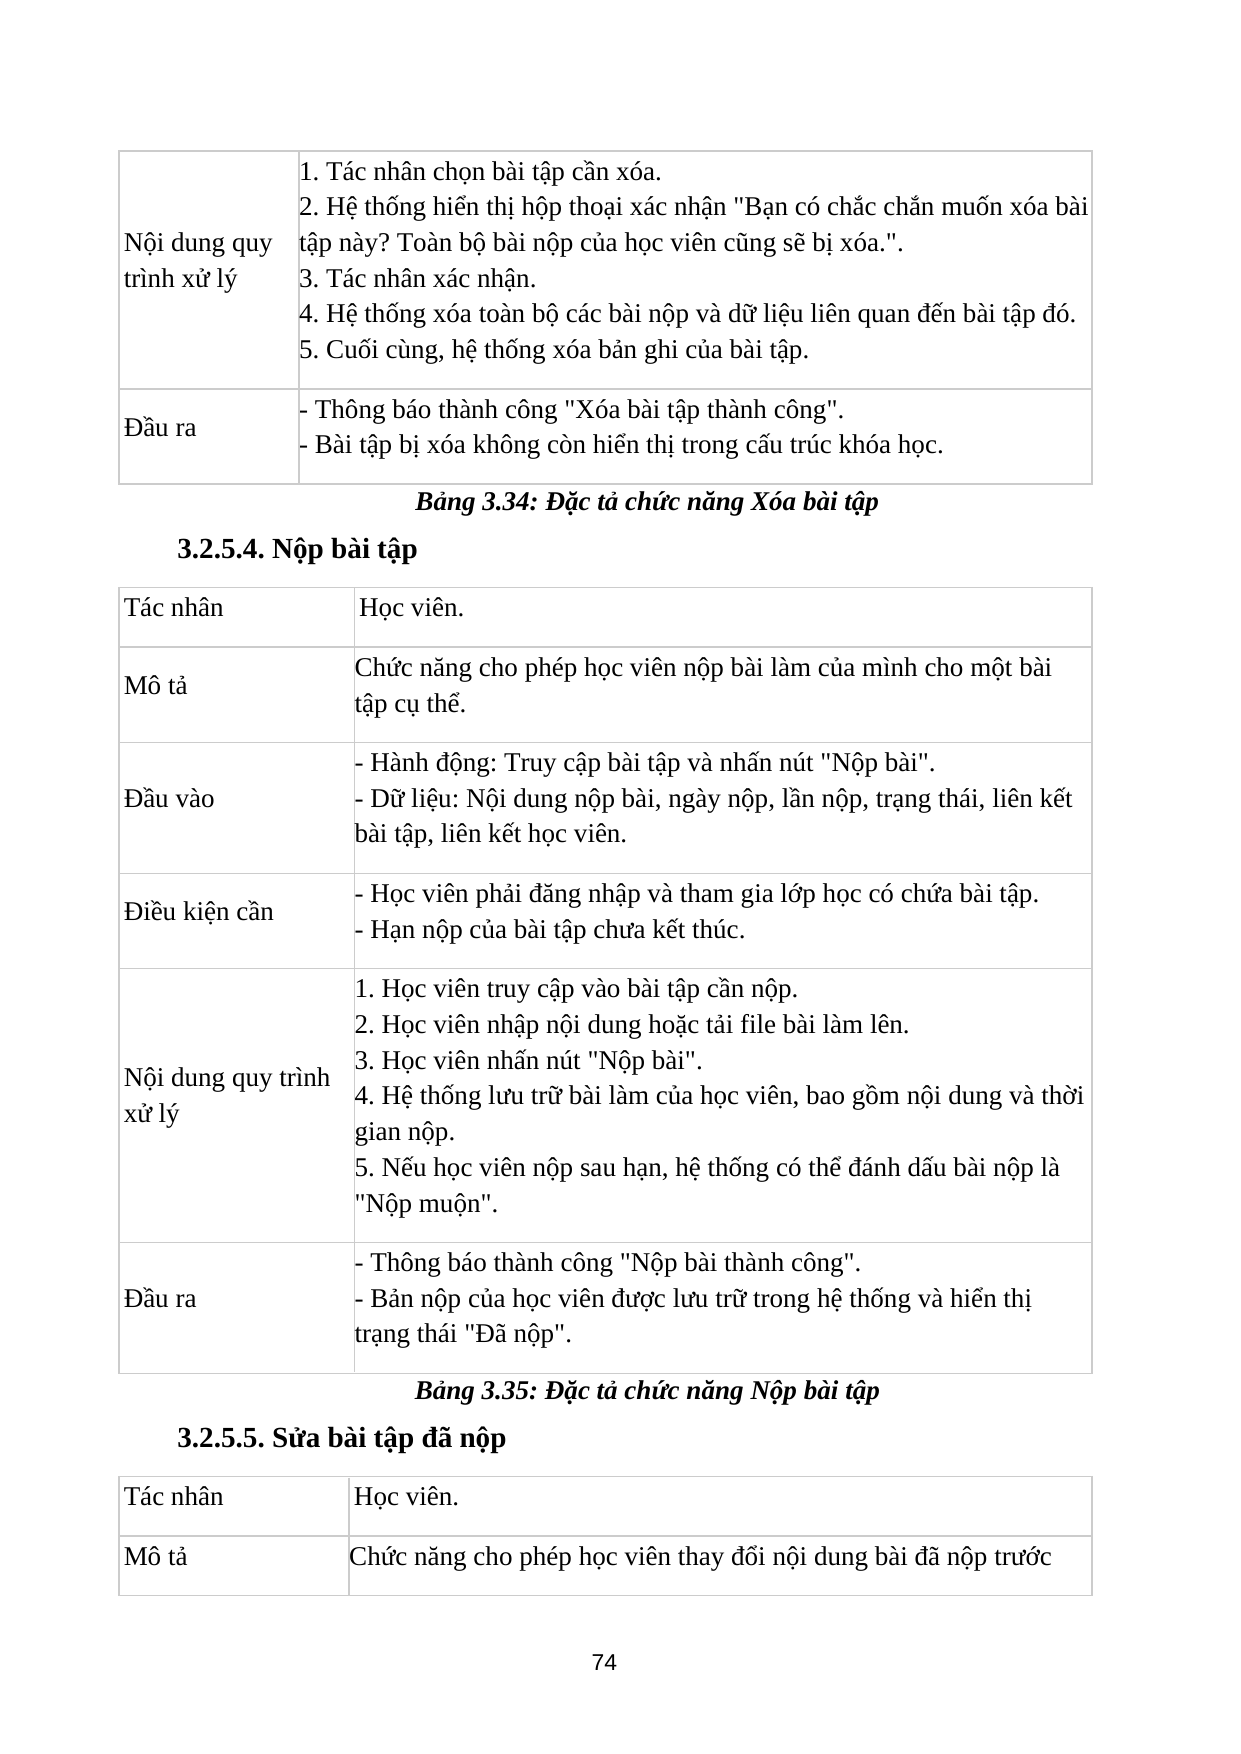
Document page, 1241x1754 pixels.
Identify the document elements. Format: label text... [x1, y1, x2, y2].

table_cell - Thông báo thành công "Nộp bài thành công". - Bản nộp của học viên được lưu trữ trong hệ thống và hiển thị trạng thái "Đã nộp". [355, 1243, 1091, 1372]
table_header Tác nhân [120, 588, 354, 646]
table_header Tác nhân [120, 1477, 349, 1535]
table_header Học viên. [350, 1477, 1091, 1535]
text Bảng 3.35: Đặc tả chức năng Nộp bài tập [207, 1374, 1090, 1405]
table_cell Chức năng cho phép học viên nộp bài làm của mình cho một bài tập cụ thể. [355, 648, 1091, 741]
text Bảng 3.34: Đặc tả chức năng Xóa bài tập [207, 485, 1090, 516]
table_cell Nội dung quy trình xử lý [120, 969, 354, 1241]
table_cell Nội dung quy trình xử lý [120, 152, 298, 388]
text 3.2.5.4. Nộp bài tập [177, 532, 1090, 565]
table_cell Đầu ra [120, 390, 298, 483]
table_cell Mô tả [120, 648, 354, 741]
table_cell Điều kiện cần [120, 874, 354, 968]
table_cell Đầu ra [120, 1243, 354, 1372]
table_cell - Học viên phải đăng nhập và tham gia lớp học có chứa bài tập. - Hạn nộp của bài tập chưa kết thúc. [355, 874, 1091, 968]
table_cell - Hành động: Truy cập bài tập và nhấn nút "Nộp bài". - Dữ liệu: Nội dung nộp bài, ngày nộp, lần nộp, trạng thái, liên kết bài tập, liên kết học viên. [355, 743, 1091, 872]
text 3.2.5.5. Sửa bài tập đã nộp [177, 1421, 1090, 1454]
table_cell Đầu vào [120, 743, 354, 872]
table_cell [350, 1537, 1091, 1595]
table_cell 1. Tác nhân chọn bài tập cần xóa. 2. Hệ thống hiển thị hộp thoại xác nhận "Bạn có chắc chắn muốn xóa bài tập này? Toàn bộ bài nộp của học viên cũng sẽ bị xóa.". 3. Tác nhân xác nhận. 4. Hệ thống xóa toàn bộ các bài nộp và dữ liệu liên quan đến bài tập đó. 5. Cuối cùng, hệ thống xóa bản ghi của bài tập. [300, 152, 1091, 388]
table_cell - Thông báo thành công "Xóa bài tập thành công". - Bài tập bị xóa không còn hiển thị trong cấu trúc khóa học. [300, 390, 1091, 483]
table_header Học viên. [355, 588, 1091, 646]
table_cell 1. Học viên truy cập vào bài tập cần nộp. 2. Học viên nhập nội dung hoặc tải file bài làm lên. 3. Học viên nhấn nút "Nộp bài". 4. Hệ thống lưu trữ bài làm của học viên, bao gồm nội dung và thời gian nộp. 5. Nếu học viên nộp sau hạn, hệ thống có thể đánh dấu bài nộp là "Nộp muộn". [355, 969, 1091, 1241]
table_cell Mô tả [120, 1537, 348, 1595]
